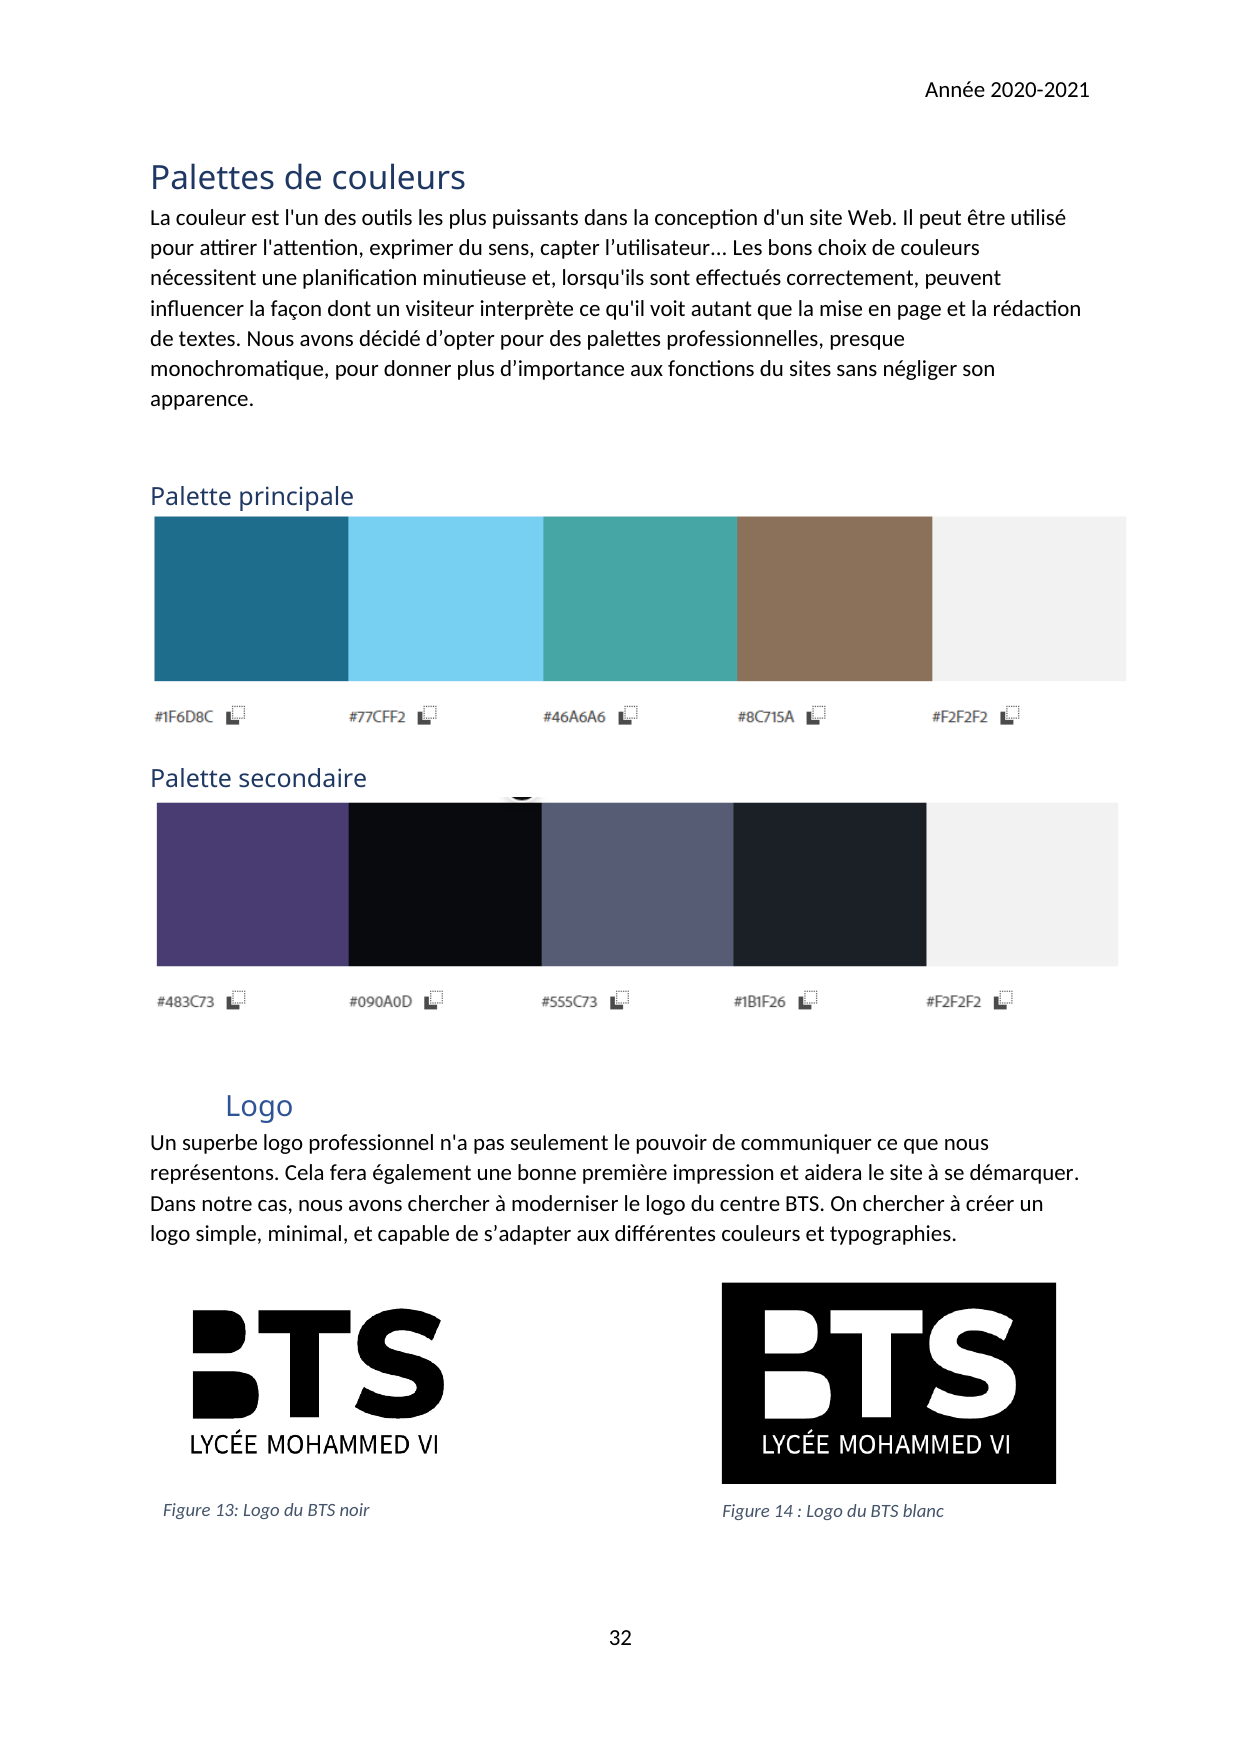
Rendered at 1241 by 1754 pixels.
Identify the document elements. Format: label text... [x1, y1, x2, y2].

subtitle Palettes de couleurs [150, 154, 1090, 199]
text La couleur est l'un des outils les plus puissants dans la conception d'un site Web. Il peut être utilisé pour attirer l'attention, exprimer du sens, capter l’utilisateur... Les bons choix de couleurs nécessitent une planification minutieuse et, lorsqu'ils sont effectués correctement, peuvent influencer la façon dont un visiteur interprète ce qu'il voit autant que la mise en page et la rédaction de textes. Nous avons décidé d’opter pour des palettes professionnelles, presque monochromatique, pour donner plus d’importance aux fonctions du sites sans négliger son apparence. [150, 203, 1090, 412]
subtitle Palette secondaire [150, 761, 1090, 795]
subtitle Palette principale [150, 478, 1090, 512]
subtitle Logo [225, 1085, 1090, 1125]
picture [760, 1308, 1016, 1461]
picture [150, 797, 1123, 1020]
text Un superbe logo professionnel n'a pas seulement le pouvoir de communiquer ce que nous représentons. Cela fera également une bonne première impression et aidera le site à se démarquer. Dans notre cas, nous avons chercher à moderniser le logo du centre BTS. On chercher à créer un logo simple, minimal, et capable de s’adapter aux différentes couleurs et typographies. [150, 1128, 1090, 1247]
picture [188, 1308, 444, 1461]
picture [150, 515, 1139, 742]
